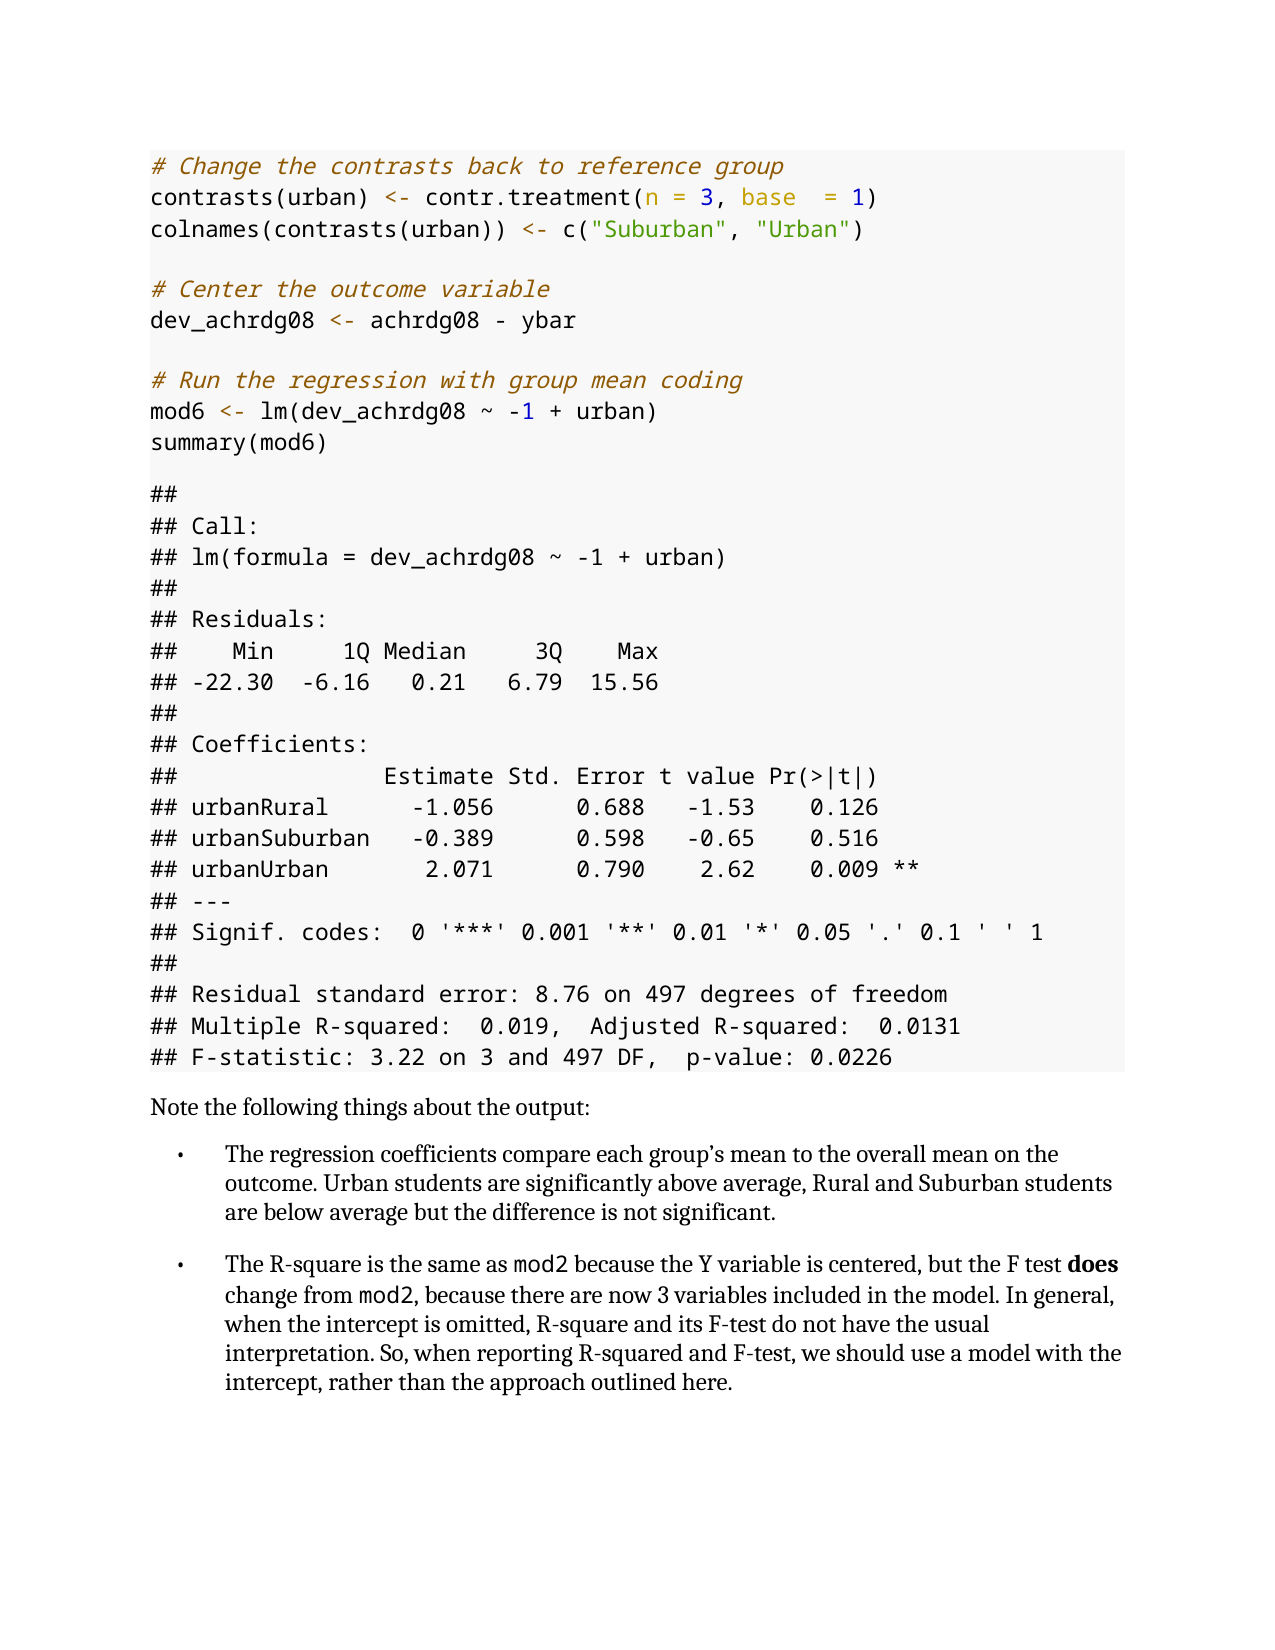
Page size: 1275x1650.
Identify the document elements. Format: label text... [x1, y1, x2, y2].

text ## ## Call: ## lm(formula = dev_achrdg08 ~ -1 + urban) ## ## Residuals: ## Min 1Q Median 3Q Max ## -22.30 -6.16 0.21 6.79 15.56 ## ## Coefficients: ## Estimate Std. Error t value Pr(>|t|) ## urbanRural -1.056 0.688 -1.53 0.126 ## urbanSuburban -0.389 0.598 -0.65 0.516 ## urbanUrban 2.071 0.790 2.62 0.009 ** ## --- ## Signif. codes: 0 '***' 0.001 '**' 0.01 '*' 0.05 '.' 0.1 ' ' 1 ## ## Residual standard error: 8.76 on 497 degrees of freedom ## Multiple R-squared: 0.019, Adjusted R-squared: 0.0131 ## F-statistic: 3.22 on 3 and 497 DF, p-value: 0.0226 [150, 478, 1125, 1072]
list The regression coefficients compare each group’s mean to the overall mean on the outcome. Urban students are significantly above average, Rural and Suburban students are below average but the difference is not significant. [175, 1140, 1125, 1227]
text # Change the contrasts back to reference group contrasts(urban) <- contr.treatment(n = 3, base = 1) colnames(contrasts(urban)) <- c("Suburban", "Urban") # Center the outcome variable dev_achrdg08 <- achrdg08 - ybar # Run the regression with group mean coding mod6 <- lm(dev_achrdg08 ~ -1 + urban) summary(mod6) [150, 150, 1125, 457]
list The R-square is the same as mod2 because the Y variable is centered, but the F test does change from mod2, because there are now 3 variables included in the model. In general, when the intercept is omitted, R-square and its F-test do not have the usual interpretation. So, when reporting R-squared and F-test, we should use a model with the intercept, rather than the approach outlined here. [175, 1247, 1125, 1396]
text Note the following things about the output: [150, 1093, 1125, 1122]
